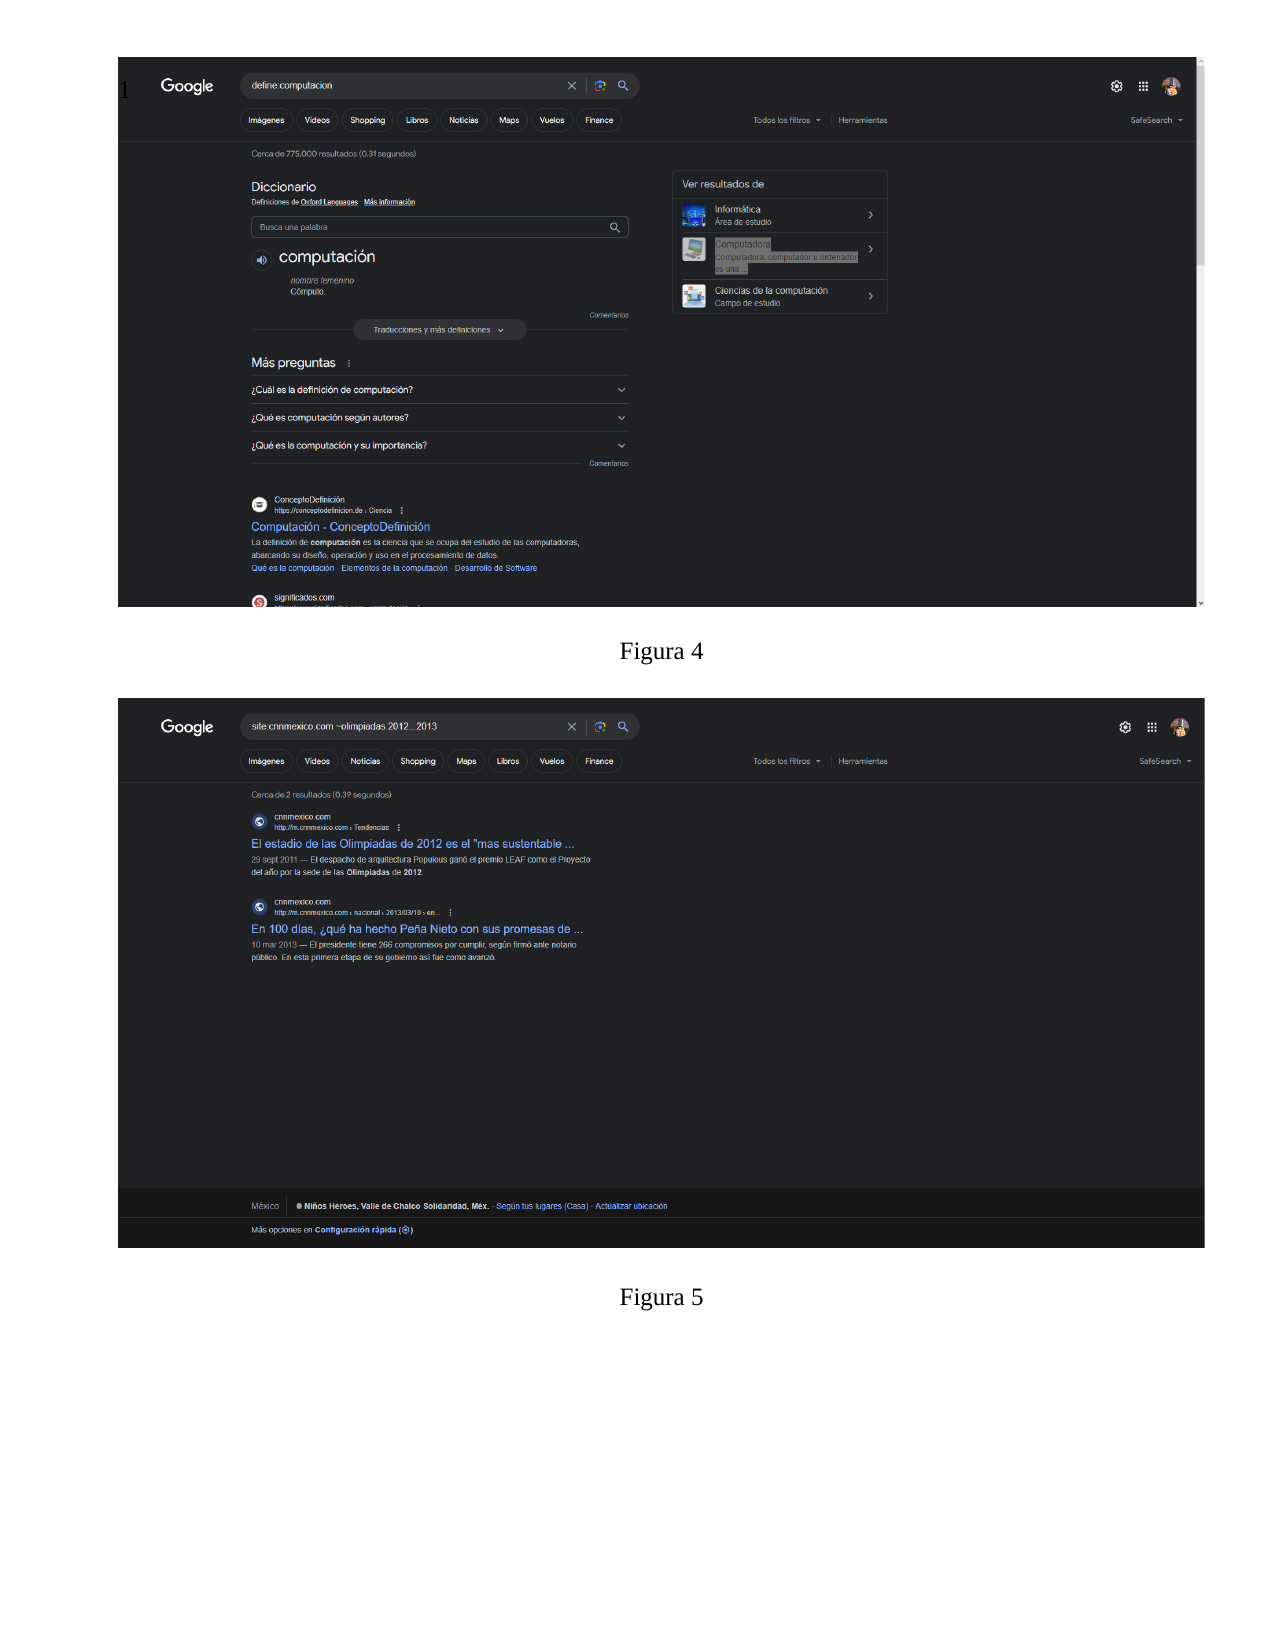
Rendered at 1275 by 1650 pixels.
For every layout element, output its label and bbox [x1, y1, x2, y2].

picture [118, 57, 1205, 607]
picture [118, 698, 1205, 1248]
